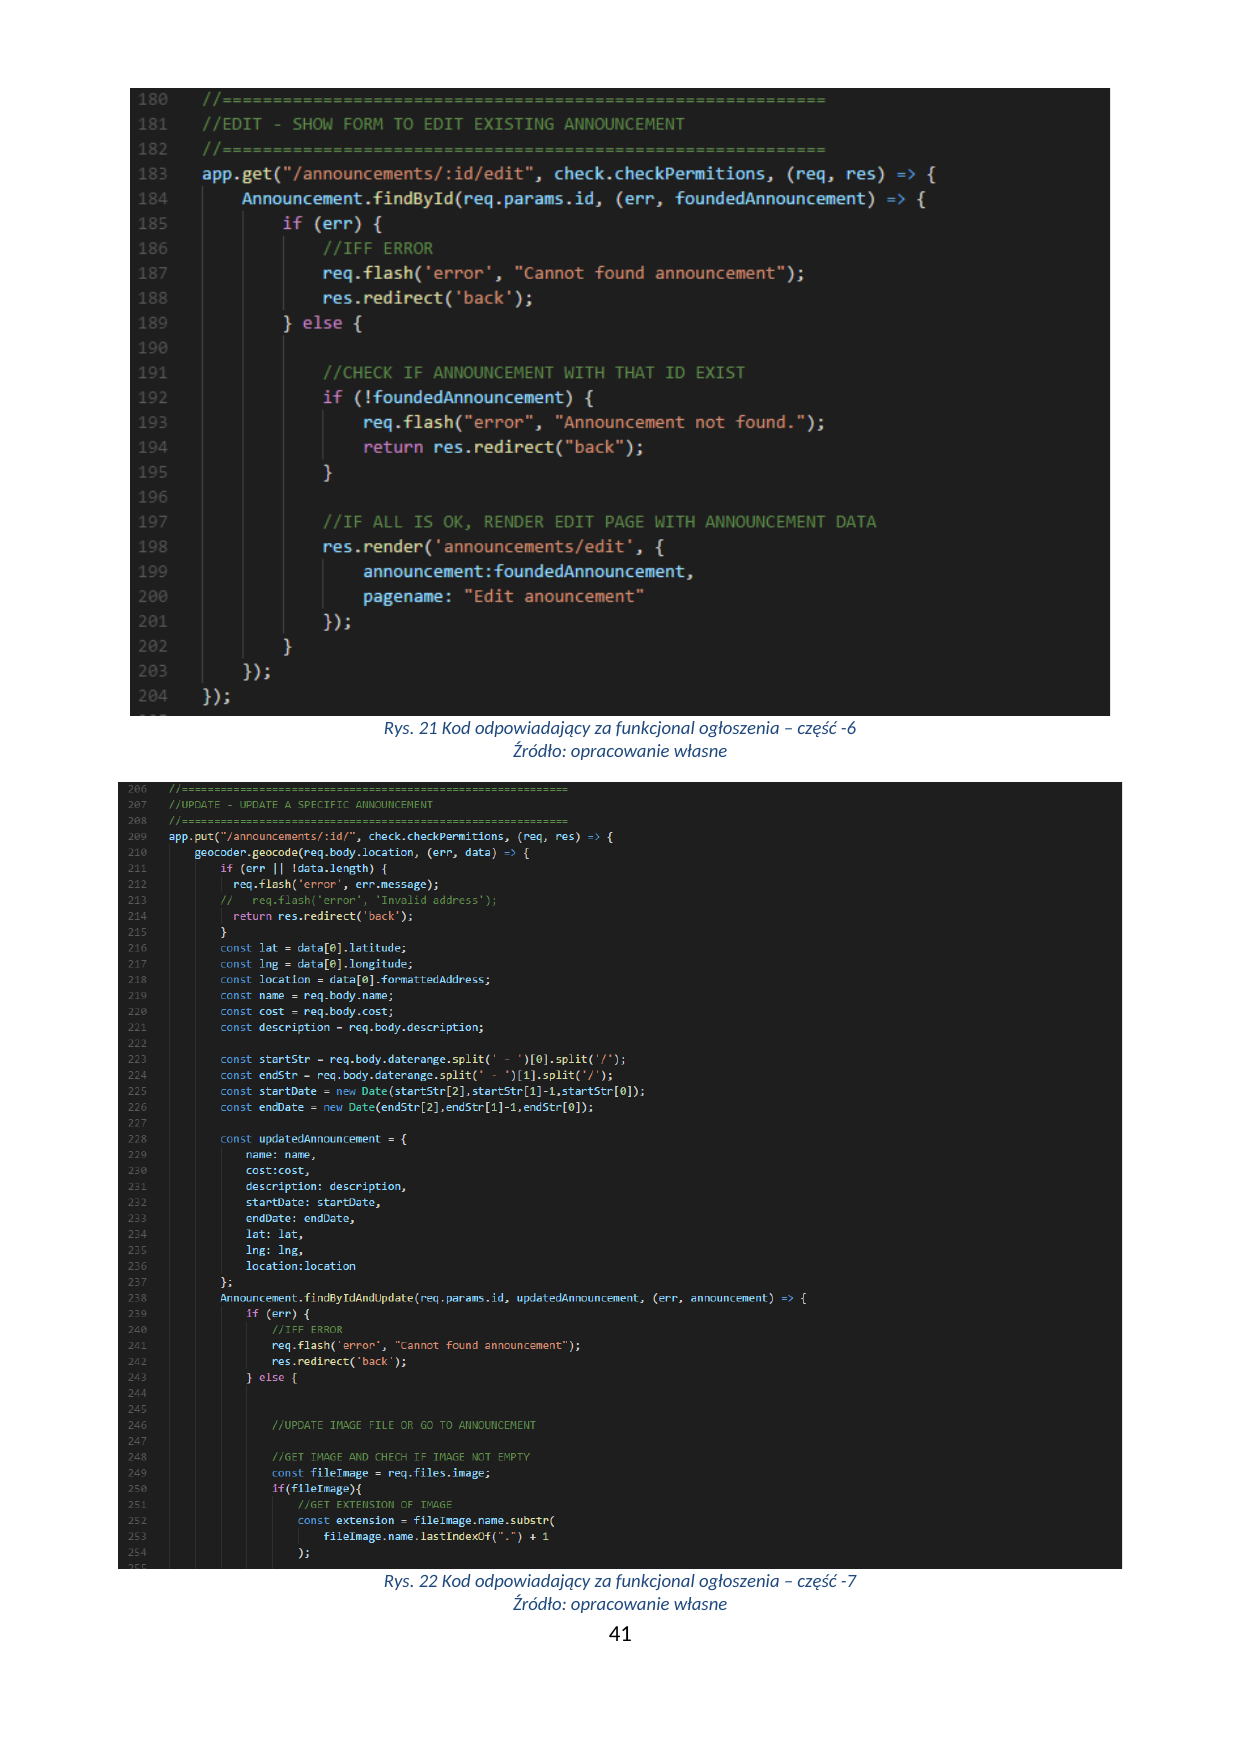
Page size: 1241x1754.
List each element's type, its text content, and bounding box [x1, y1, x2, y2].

picture [118, 782, 1123, 1569]
picture [130, 88, 1110, 716]
